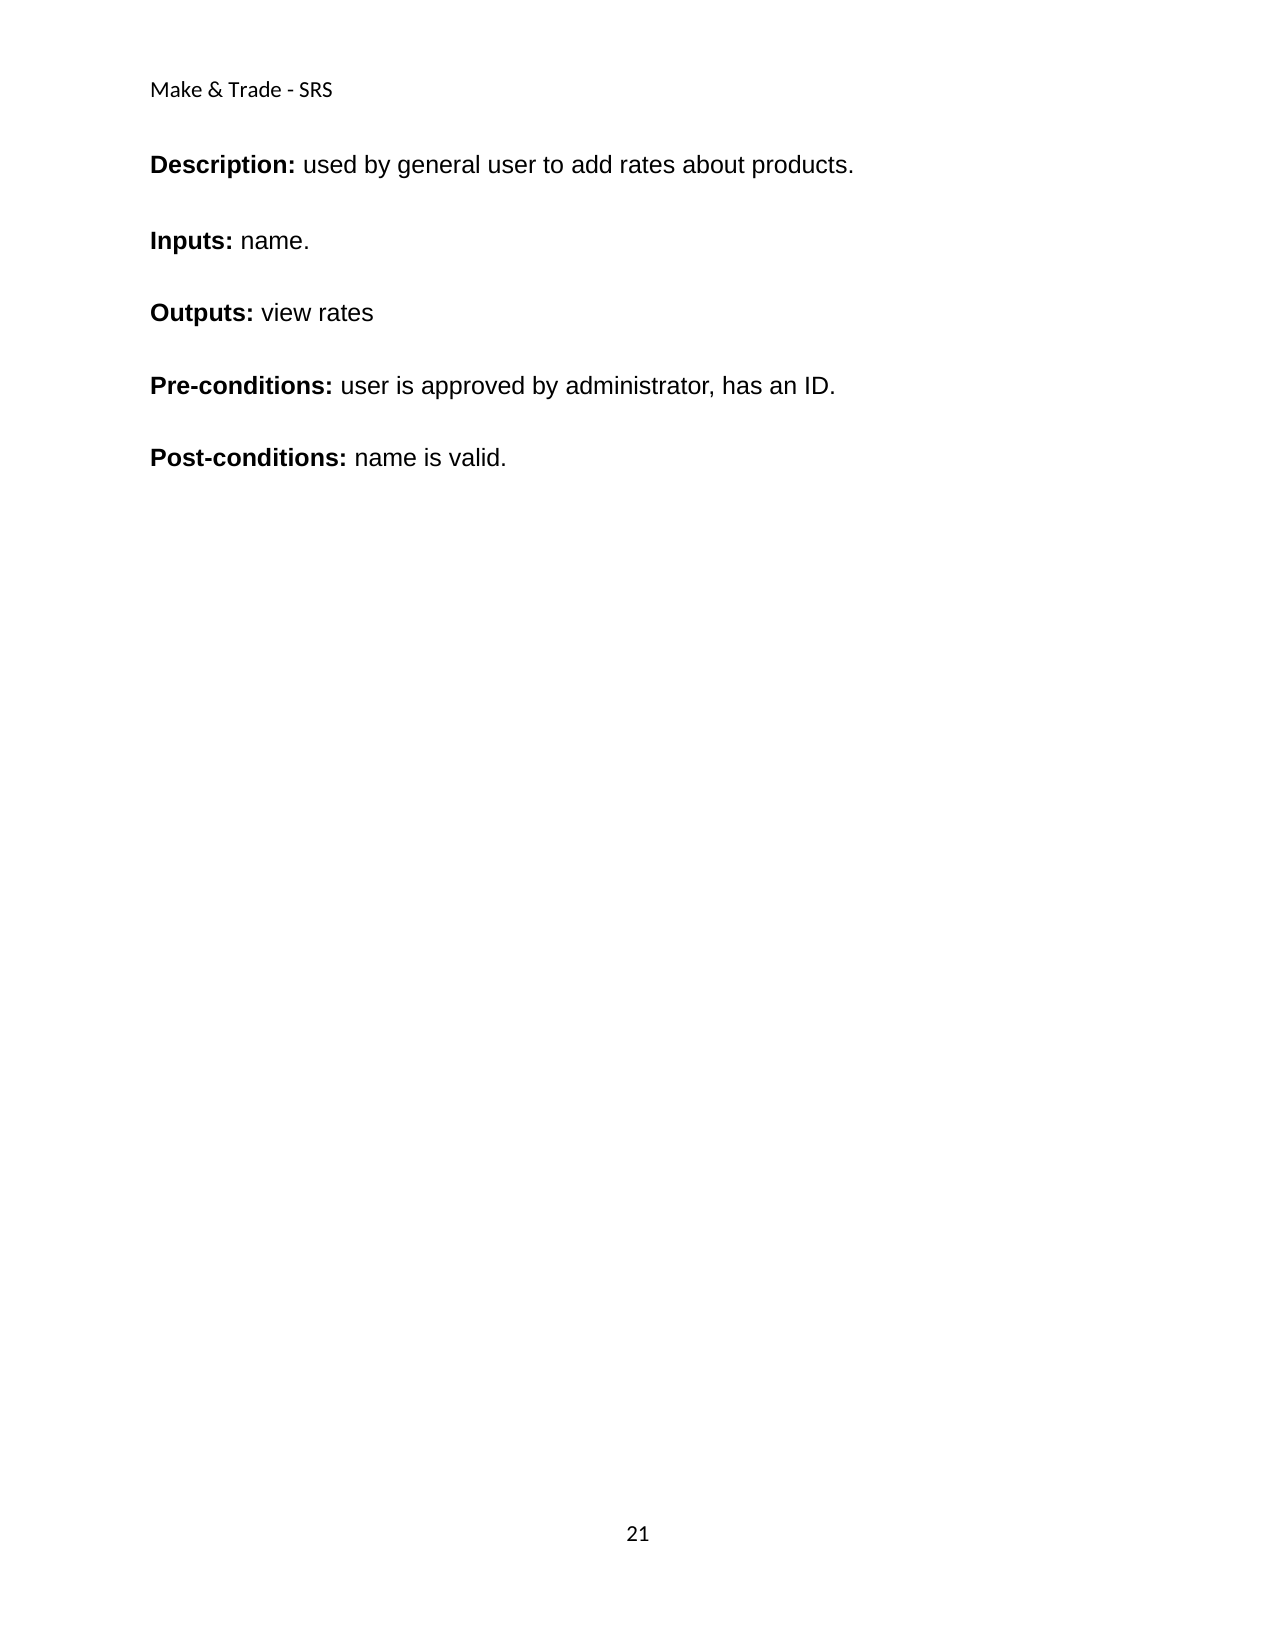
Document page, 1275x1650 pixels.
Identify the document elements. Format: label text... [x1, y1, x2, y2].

subtitle Post-conditions: name is valid. [150, 443, 1125, 472]
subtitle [150, 371, 1125, 399]
subtitle Outputs: view rates [150, 298, 1125, 327]
subtitle Description: used by general user to add rates about products. [150, 150, 1125, 179]
subtitle Inputs: name. [150, 226, 1125, 254]
